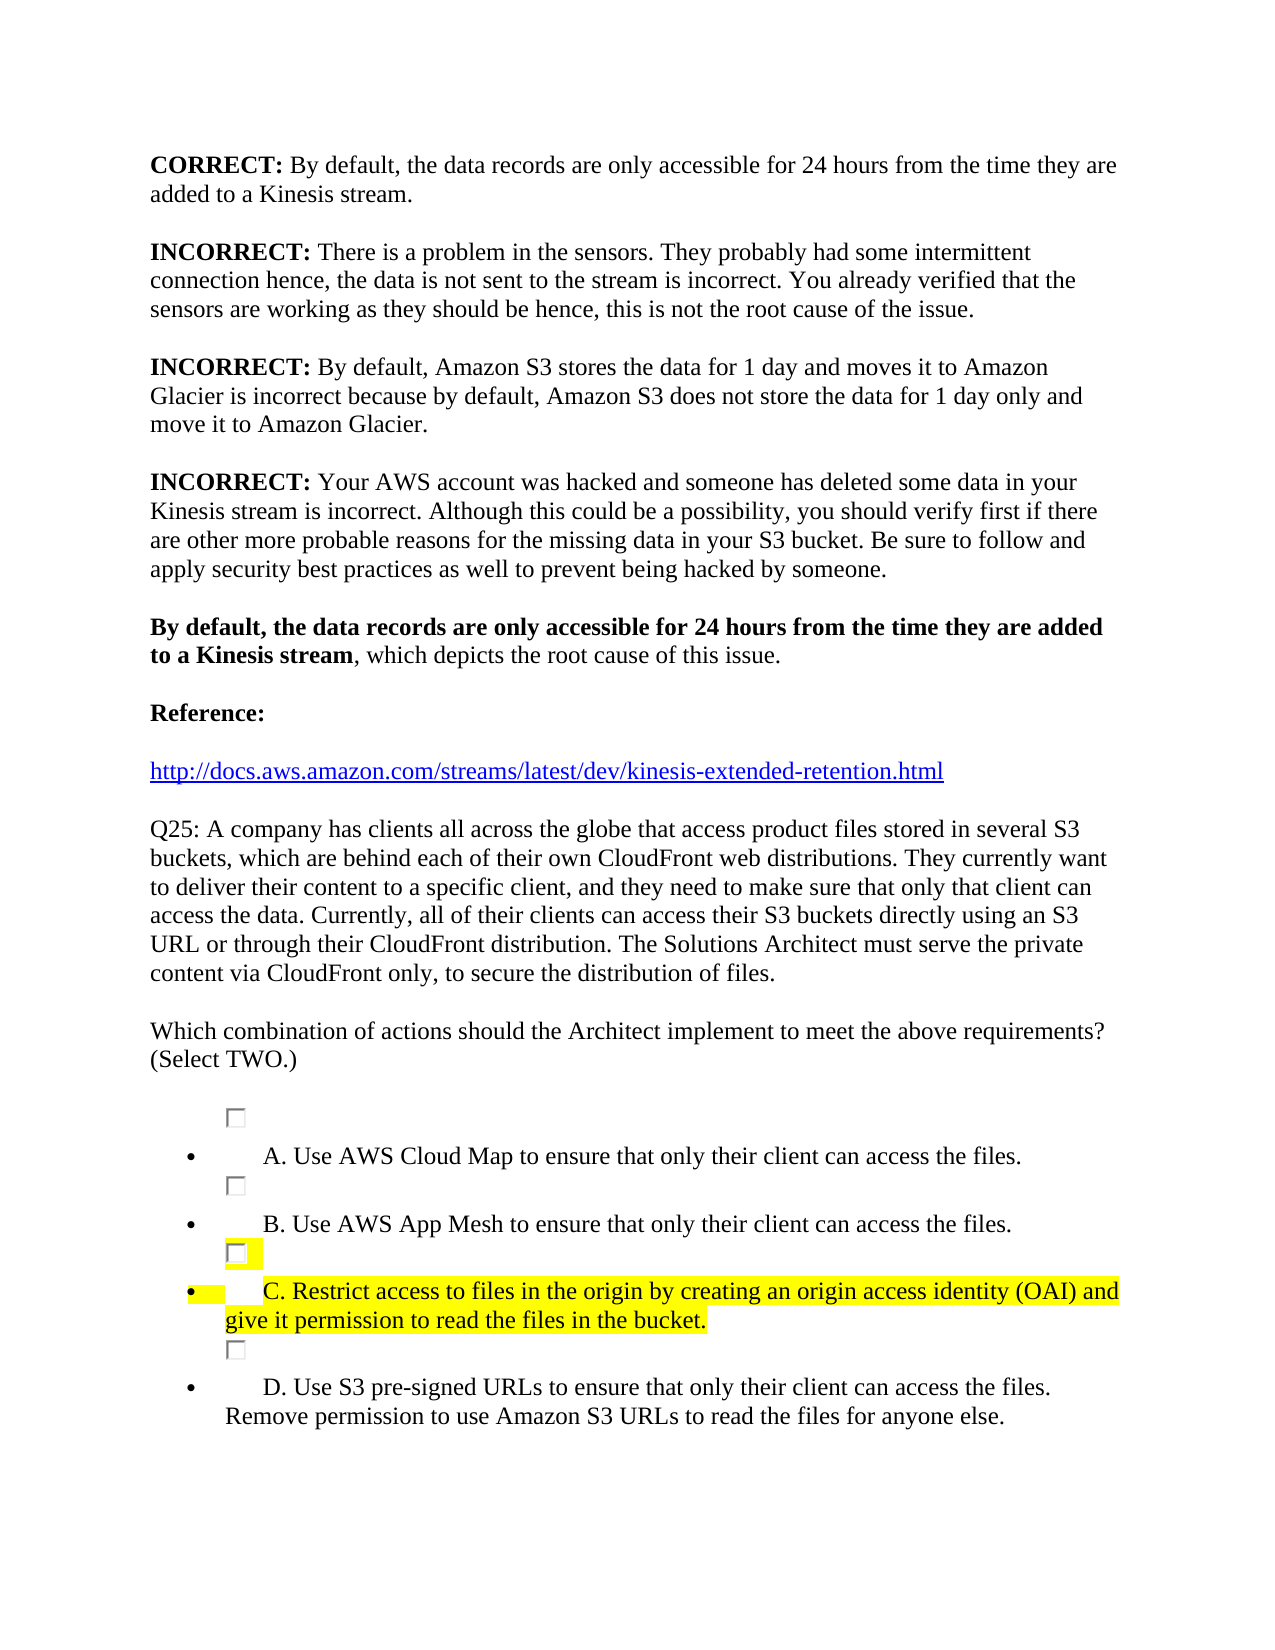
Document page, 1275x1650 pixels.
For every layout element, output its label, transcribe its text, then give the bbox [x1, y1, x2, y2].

list A. Use AWS Cloud Map to ensure that only their client can access the files. [187, 1102, 1125, 1170]
text INCORRECT: By default, Amazon S3 stores the data for 1 day and moves it to Amazon Glacier is incorrect because by default, Amazon S3 does not store the data for 1 day only and move it to Amazon Glacier. [150, 352, 1125, 438]
text INCORRECT: Your AWS account was hacked and someone has deleted some data in your Kinesis stream is incorrect. Although this could be a possibility, you should verify first if there are other more probable reasons for the missing data in your S3 bucket. Be sure to follow and apply security best practices as well to prevent being hacked by someone. [150, 467, 1125, 582]
text INCORRECT: There is a problem in the sensors. They probably had some intermittent connection hence, the data is not sent to the stream is incorrect. You already verified that the sensors are working as they should be hence, this is not the root cause of the issue. [150, 237, 1125, 323]
text http://docs.aws.amazon.com/streams/latest/dev/kinesis-extended-retention.html [150, 756, 1125, 785]
text Q25: A company has clients all across the globe that access product files stored in several S3 buckets, which are behind each of their own CloudFront web distributions. They currently want to deliver their content to a specific client, and they need to make sure that only that client can access the data. Currently, all of their clients can access their S3 buckets directly using an S3 URL or through their CloudFront distribution. The Solutions Architect must serve the private content via CloudFront only, to secure the distribution of files. [150, 814, 1125, 987]
list D. Use S3 pre-signed URLs to ensure that only their client can access the files. Remove permission to use Amazon S3 URLs to read the files for anyone else. [187, 1334, 1125, 1430]
list B. Use AWS App Mesh to ensure that only their client can access the files. [187, 1170, 1125, 1237]
text By default, the data records are only accessible for 24 hours from the time they are added to a Kinesis stream, which depicts the root cause of this issue. [150, 612, 1125, 669]
text Which combination of actions should the Architect implement to meet the above requirements? (Select TWO.) [150, 1016, 1125, 1073]
list C. Restrict access to files in the origin by creating an origin access identity (OAI) and give it permission to read the files in the bucket. [187, 1237, 1125, 1334]
text Reference: [150, 698, 1125, 727]
text CORRECT: By default, the data records are only accessible for 24 hours from the time they are added to a Kinesis stream. [150, 150, 1125, 207]
